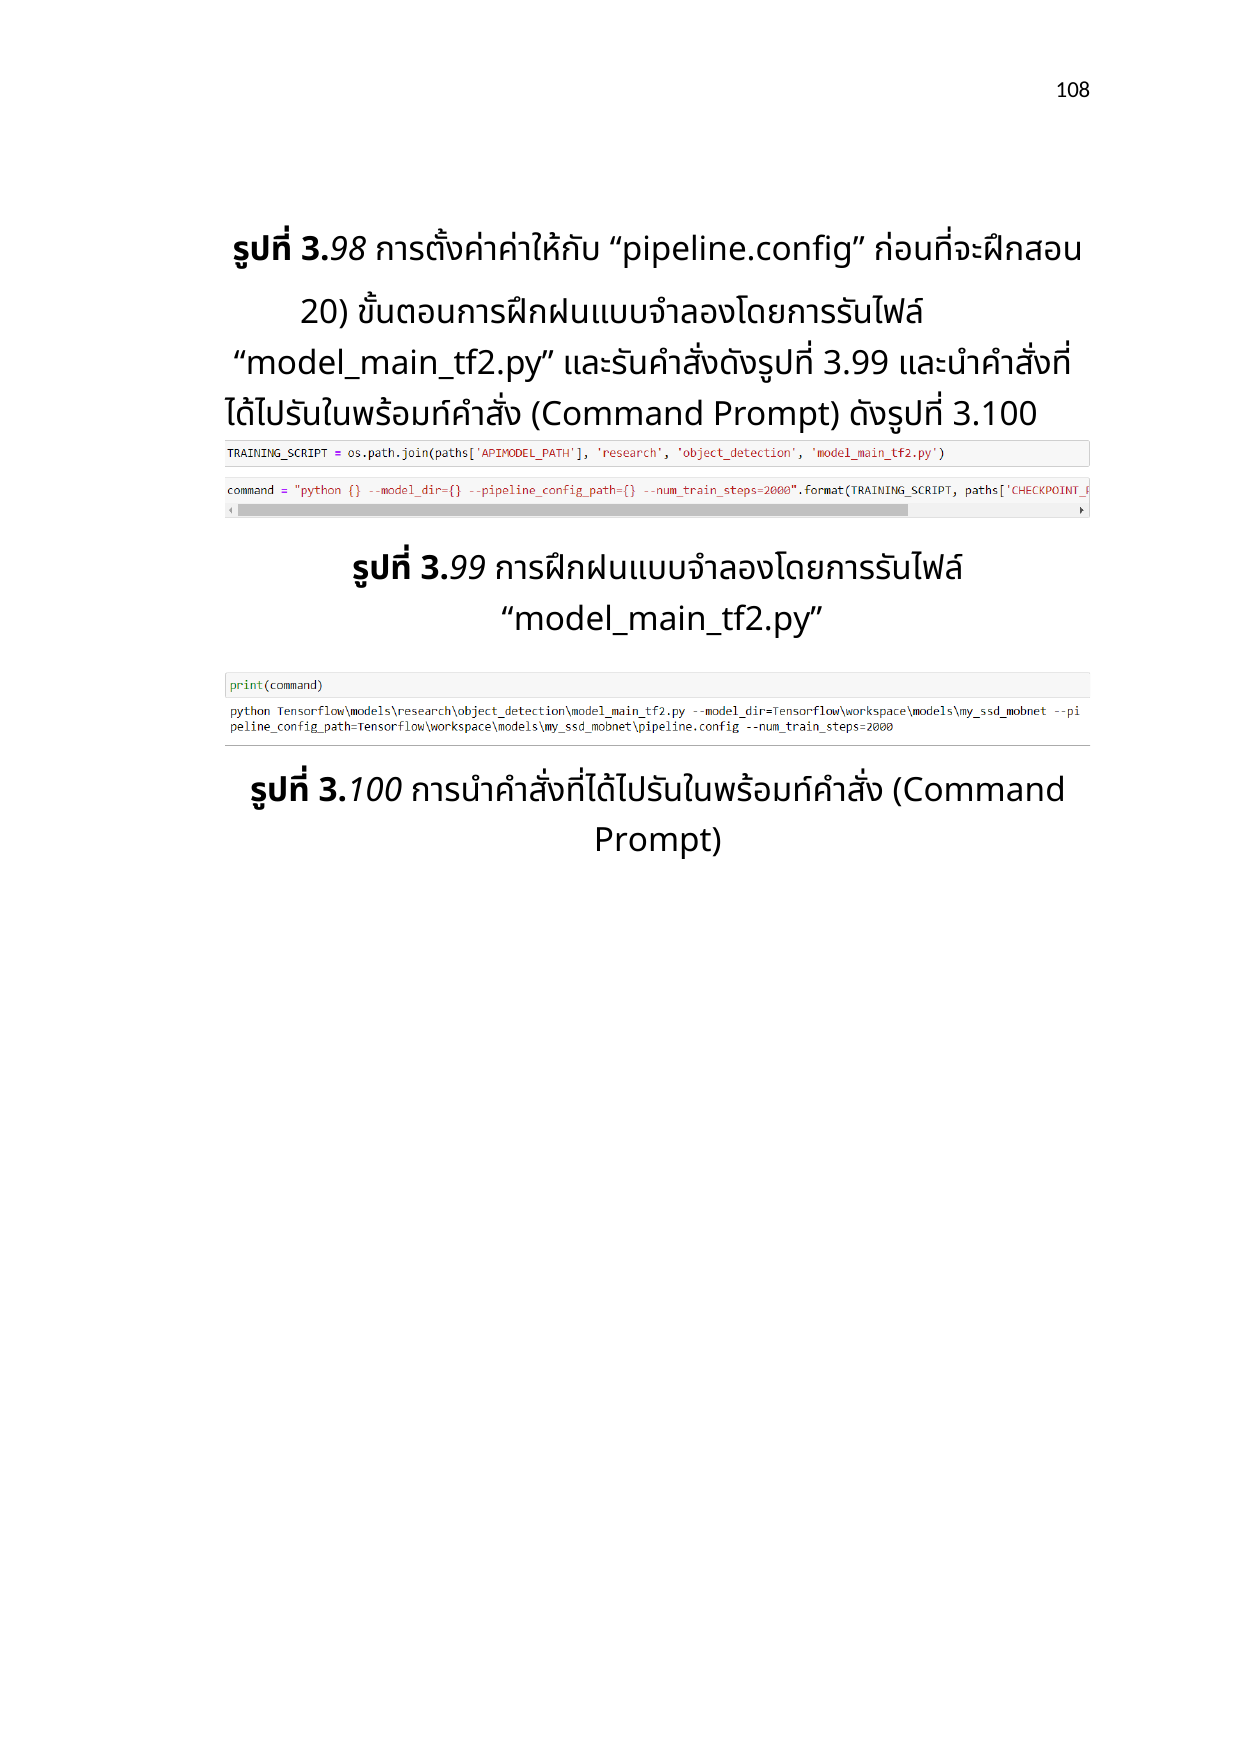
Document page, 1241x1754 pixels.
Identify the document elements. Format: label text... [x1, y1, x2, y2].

picture [225, 440, 1091, 525]
text 20) ขั้นตอนการฝึกฝนแบบจำลองโดยการรันไฟล์ “model_main_tf2.py” และรันคำสั่งดังรูปที่ 3.99 และนำคำสั่งที่ได้ไปรันในพร้อมท์คำสั่ง (Command Prompt) ดังรูปที่ 3.100 [225, 288, 1090, 440]
text รูปที่ 3.100 การนำคำสั่งที่ได้ไปรันในพร้อมท์คำสั่ง (Command Prompt) [225, 765, 1090, 861]
text รูปที่ 3.99 การฝึกฝนแบบจำลองโดยการรันไฟล์ “model_main_tf2.py” [225, 544, 1090, 645]
text รูปที่ 3.98 การตั้งค่าค่าให้กับ “pipeline.config” ก่อนที่จะฝึกสอน [225, 225, 1090, 276]
picture [225, 670, 1091, 747]
